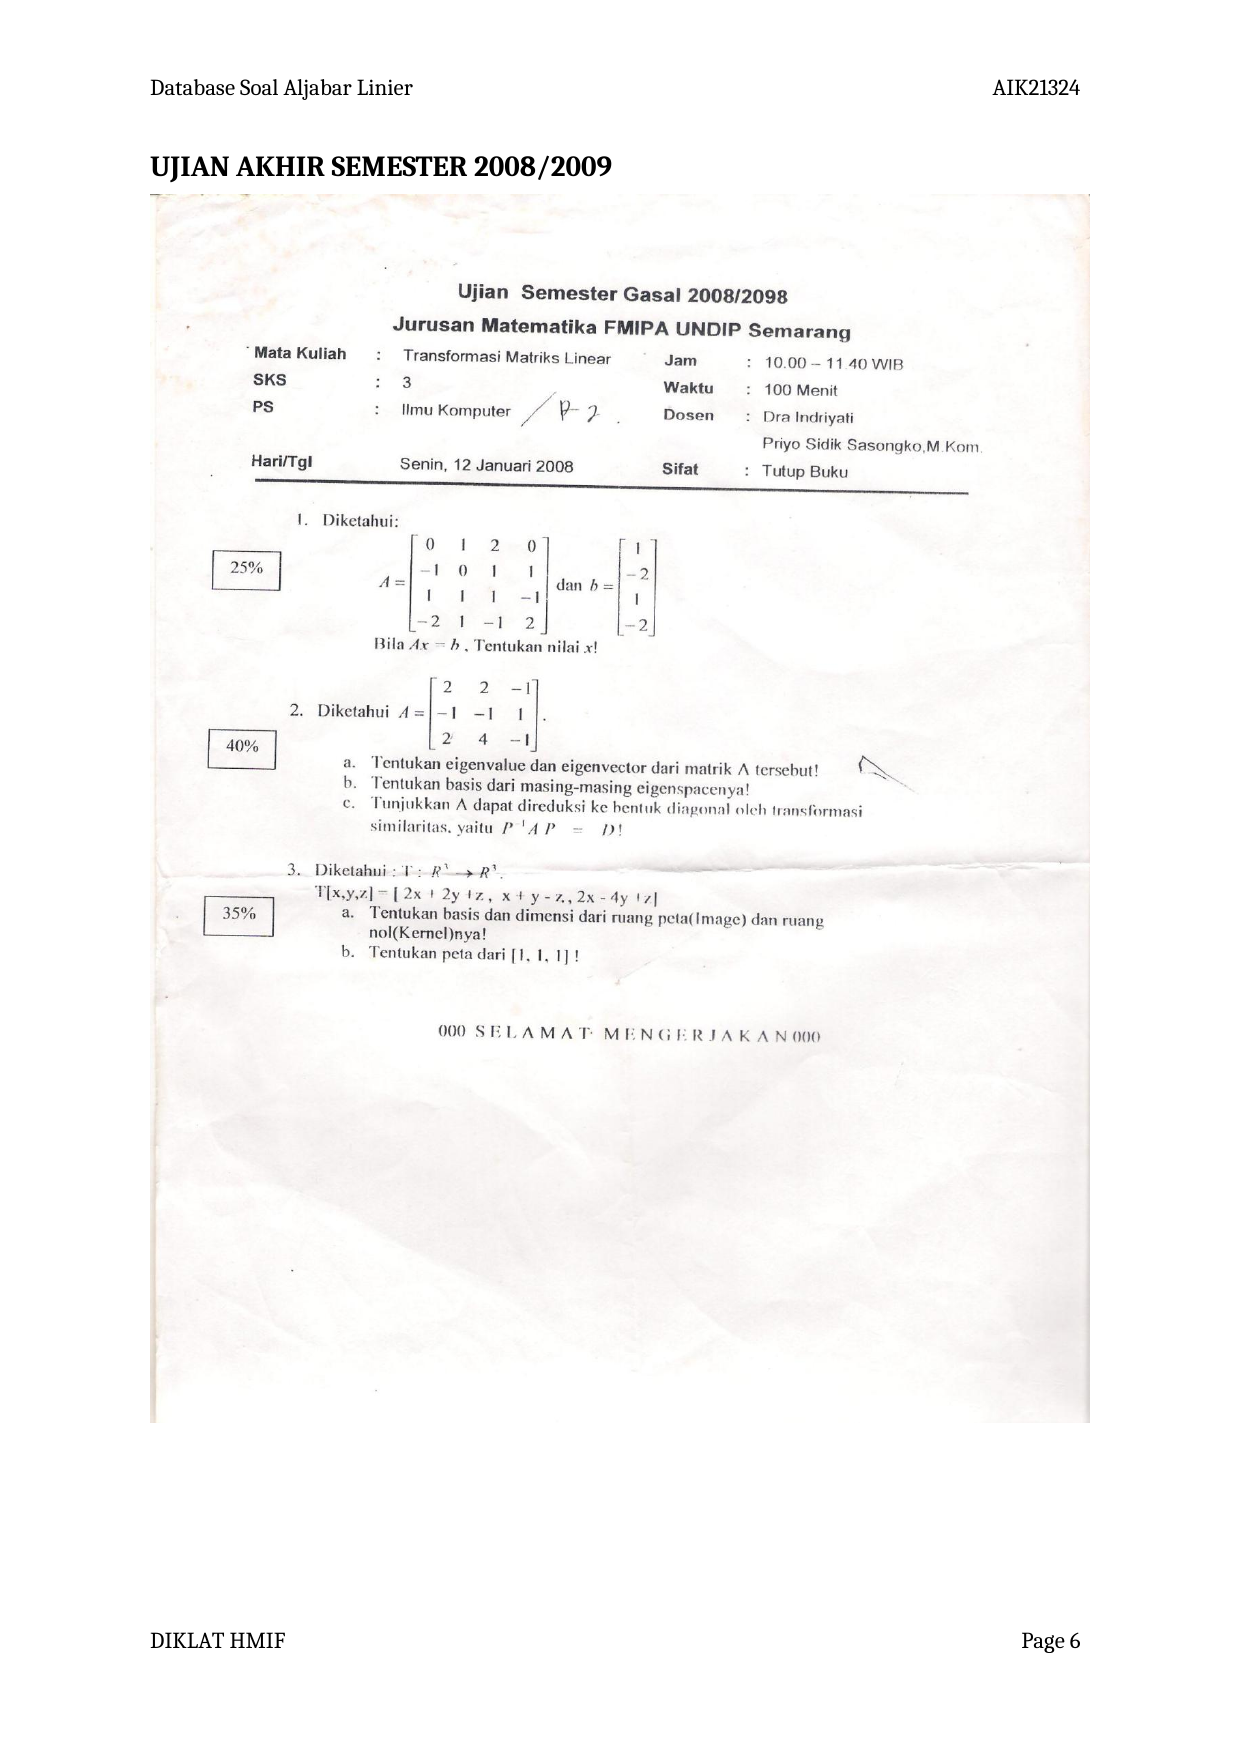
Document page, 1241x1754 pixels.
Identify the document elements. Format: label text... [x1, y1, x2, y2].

picture [150, 194, 1090, 1423]
subtitle UJIAN AKHIR SEMESTER 2008/2009 [150, 150, 1090, 183]
